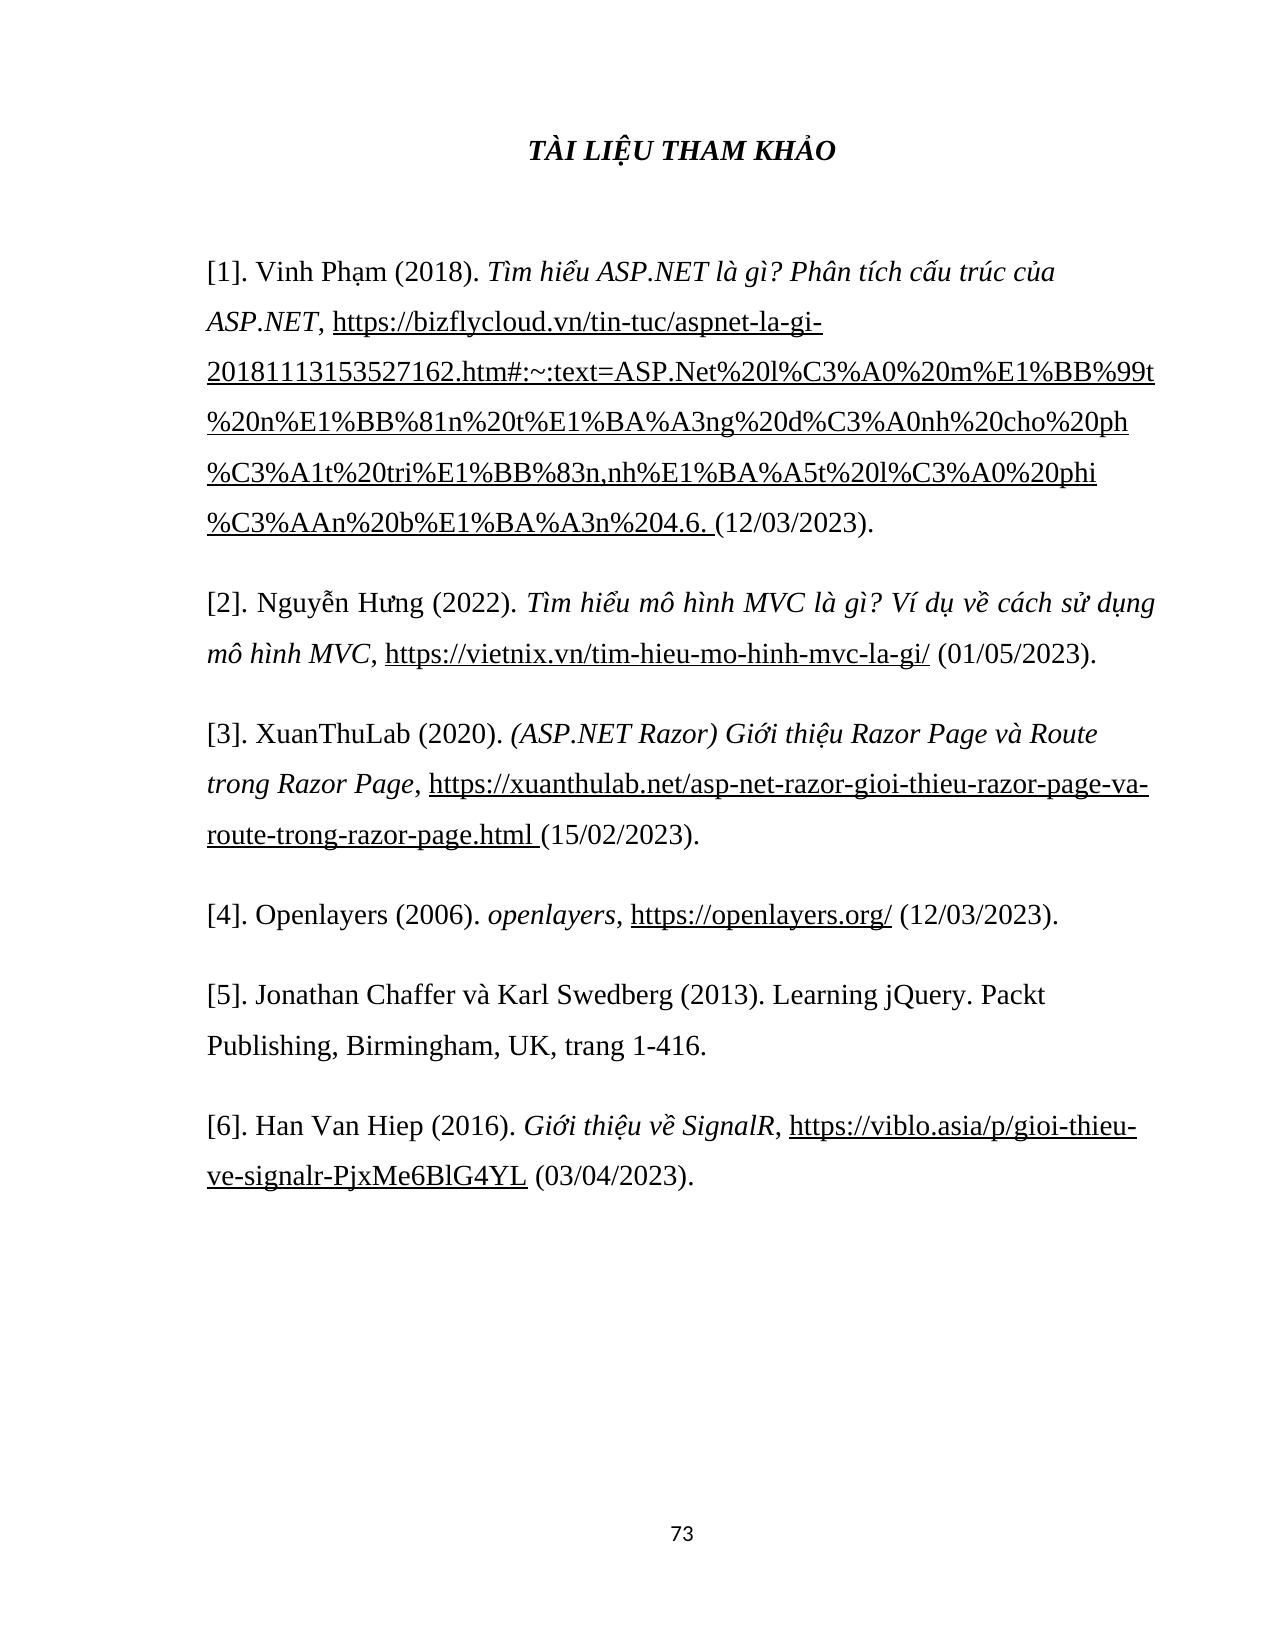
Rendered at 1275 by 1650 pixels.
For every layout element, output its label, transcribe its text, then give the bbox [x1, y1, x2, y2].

subtitle TÀI LIỆU THAM KHẢO [207, 133, 1157, 167]
text [2]. Nguyễn Hưng (2022). Tìm hiểu mô hình MVC là gì? Ví dụ về cách sử dụng mô hình MVC, https://vietnix.vn/tim-hieu-mo-hinh-mvc-la-gi/ (01/05/2023). [207, 586, 1157, 669]
text [3]. XuanThuLab (2020). (ASP.NET Razor) Giới thiệu Razor Page và Route trong Razor Page, https://xuanthulab.net/asp-net-razor-gioi-thieu-razor-page-va-route-trong-razor-page.html (15/02/2023). [207, 716, 1157, 850]
text [1]. Vinh Phạm (2018). Tìm hiểu ASP.NET là gì? Phân tích cấu trúc của ASP.NET, https://bizflycloud.vn/tin-tuc/aspnet-la-gi-20181113153527162.htm#:~:text=ASP.Net%20l%C3%A0%20m%E1%BB%99t%20n%E1%BB%81n%20t%E1%BA%A3ng%20d%C3%A0nh%20cho%20ph%C3%A1t%20tri%E1%BB%83n,nh%E1%BA%A5t%20l%C3%A0%20phi%C3%AAn%20b%E1%BA%A3n%204.6. (12/03/2023). [207, 254, 1157, 539]
text [6]. Han Van Hiep (2016). Giới thiệu về SignalR, https://viblo.asia/p/gioi-thieu-ve-signalr-PjxMe6BlG4YL (03/04/2023). [207, 1108, 1157, 1192]
text [4]. Openlayers (2006). openlayers, https://openlayers.org/ (12/03/2023). [207, 897, 1157, 931]
text [5]. Jonathan Chaffer và Karl Swedberg (2013). Learning jQuery. Packt Publishing, Birmingham, UK, trang 1-416. [207, 977, 1157, 1061]
